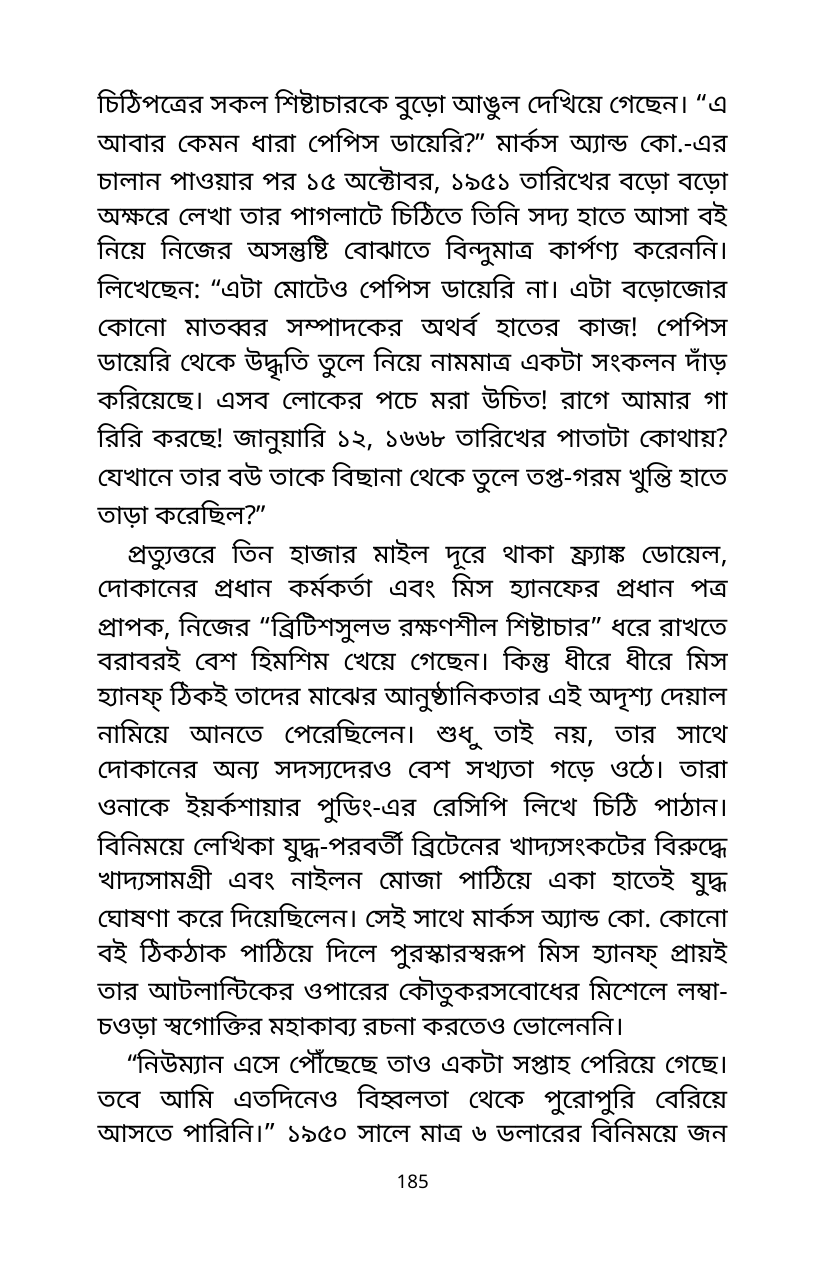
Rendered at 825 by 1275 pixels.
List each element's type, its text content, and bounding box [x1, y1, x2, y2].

text প্রত্যুত্তরে তিন হাজার মাইল দূরে থাকা ফ্র্যাঙ্ক ডোয়েল, দোকানের প্রধান কর্মকর্তা এবং মিস হ্যানফের প্রধান পত্র প্রাপক, নিজের “ব্রিটিশসুলভ রক্ষণশীল শিষ্টাচার” ধরে রাখতে বরাবরই বেশ হিমশিম খেয়ে গেছেন। কিন্তু ধীরে ধীরে মিস হ্যানফ্ ঠিকই তাদের মাঝের আনুষ্ঠানিকতার এই অদৃশ্য দেয়াল নামিয়ে আনতে পেরেছিলেন। শুধু তাই নয়, তার সাথে দোকানের অন্য সদস্যদেরও বেশ সখ্যতা গড়ে ওঠে। তারা ওনাকে ইয়র্কশায়ার পুডিং-এর রেসিপি লিখে চিঠি পাঠান। বিনিময়ে লেখিকা যুদ্ধ-পরবর্তী ব্রিটেনের খাদ্যসংকটের বিরুদ্ধে খাদ্যসামগ্রী এবং নাইলন মোজা পাঠিয়ে একা হাতেই যুদ্ধ ঘোষণা করে দিয়েছিলেন। সেই সাথে মার্কস অ্যান্ড কো. কোনো বই ঠিকঠাক পাঠিয়ে দিলে পুরস্কারস্বরূপ মিস হ্যানফ্ প্রায়ই তার আটলান্টিকের ওপারের কৌতুকরসবোধের মিশেলে লম্বা-চওড়া স্বগোক্তির মহাকাব্য রচনা করতেও ভোলেননি। [97, 535, 727, 1046]
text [97, 90, 727, 535]
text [97, 1046, 727, 1153]
